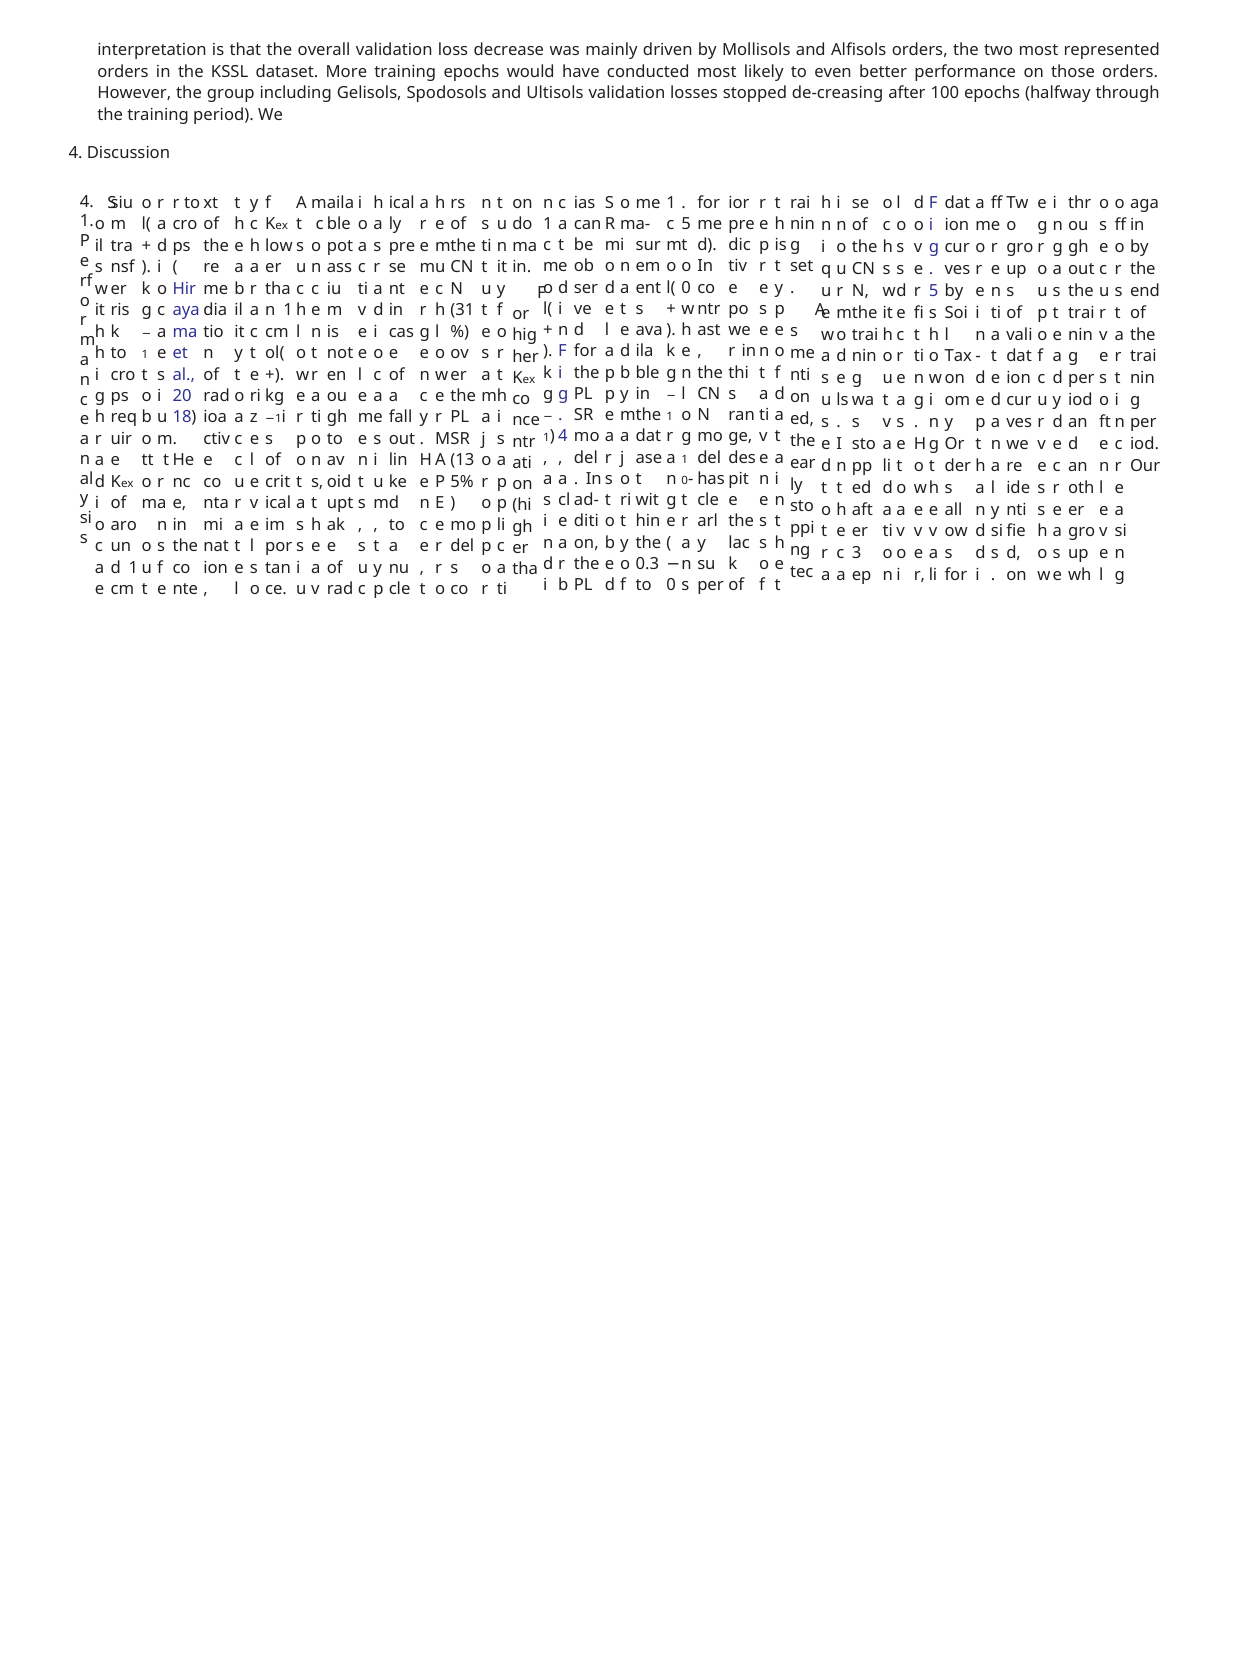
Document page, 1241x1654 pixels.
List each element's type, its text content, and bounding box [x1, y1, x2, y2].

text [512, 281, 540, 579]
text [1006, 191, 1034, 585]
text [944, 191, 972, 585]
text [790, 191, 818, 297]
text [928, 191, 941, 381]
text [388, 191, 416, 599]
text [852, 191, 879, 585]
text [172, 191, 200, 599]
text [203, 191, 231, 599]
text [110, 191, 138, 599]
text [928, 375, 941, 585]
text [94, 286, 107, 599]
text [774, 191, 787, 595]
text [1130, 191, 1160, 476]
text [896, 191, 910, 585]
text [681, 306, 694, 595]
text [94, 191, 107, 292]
text interpretation is that the overall validation loss decrease was mainly driven by Mollisols and Alfisols orders, the two most represented orders in the KSSL dataset. More training epochs would have conducted most likely to even better performance on those orders. However, the group including Gelisols, Spodosols and Ultisols validation losses stopped de-creasing after 100 epochs (halfway through the training period). We [97, 38, 1161, 125]
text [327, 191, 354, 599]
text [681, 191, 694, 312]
table_header 4. Discussion [68, 126, 111, 166]
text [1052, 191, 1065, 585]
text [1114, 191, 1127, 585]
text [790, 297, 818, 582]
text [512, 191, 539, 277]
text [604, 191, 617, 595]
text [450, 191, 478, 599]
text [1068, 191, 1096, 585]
text 4.1. Performance analysis [79, 191, 94, 547]
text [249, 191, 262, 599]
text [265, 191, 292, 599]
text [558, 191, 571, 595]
